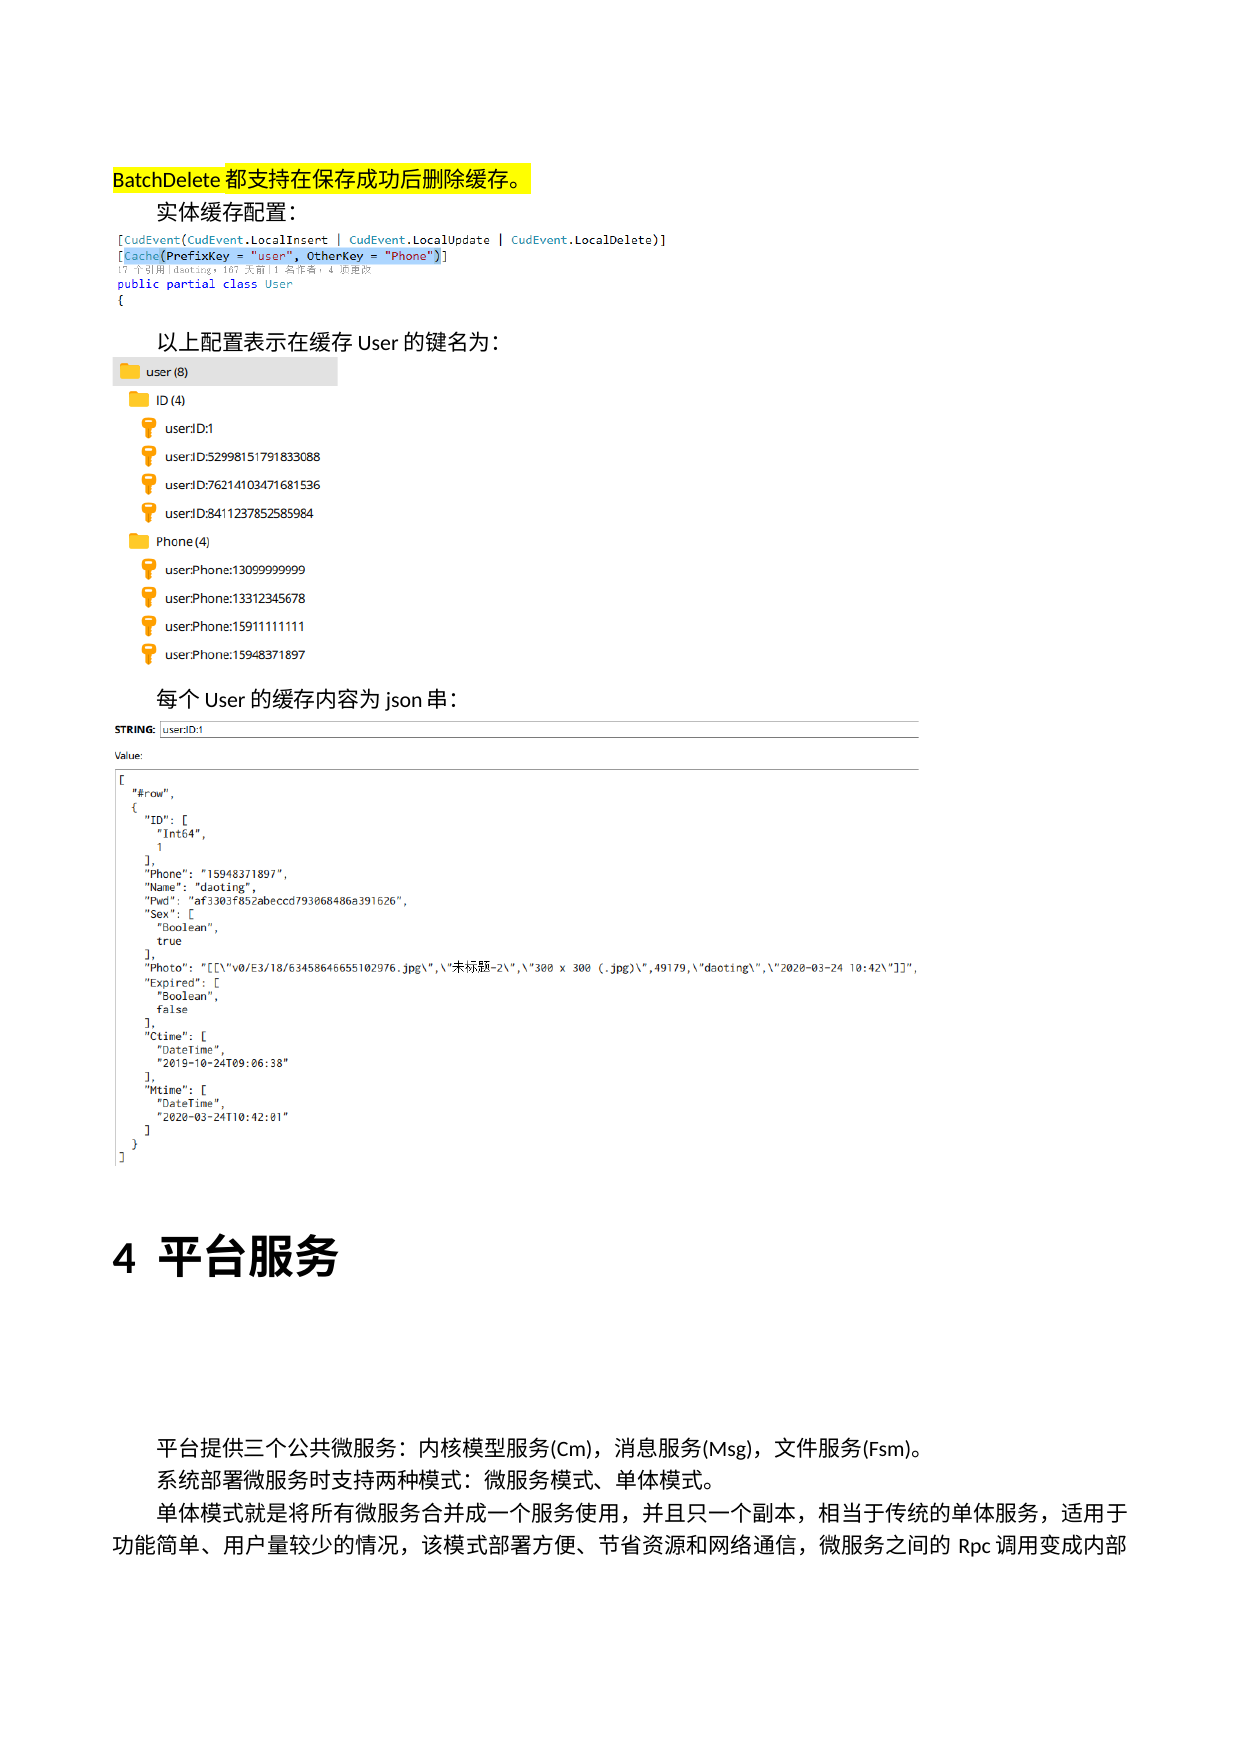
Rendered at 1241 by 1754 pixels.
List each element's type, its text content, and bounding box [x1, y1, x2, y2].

subtitle 平台服务 [112, 1205, 1128, 1302]
picture [112, 227, 679, 308]
text 平台提供三个公共微服务：内核模型服务(Cm)，消息服务(Msg)，文件服务(Fsm)。 [112, 1430, 1128, 1463]
text 以上配置表示在缓存User的键名为： [112, 324, 1128, 357]
picture [112, 714, 919, 1166]
text 系统部署微服务时支持两种模式：微服务模式、单体模式。 [112, 1463, 1128, 1495]
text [112, 1495, 1128, 1560]
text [112, 162, 1128, 194]
text 实体缓存配置： [112, 194, 1128, 227]
picture [112, 357, 338, 669]
text 每个User的缓存内容为json串： [112, 682, 1128, 714]
